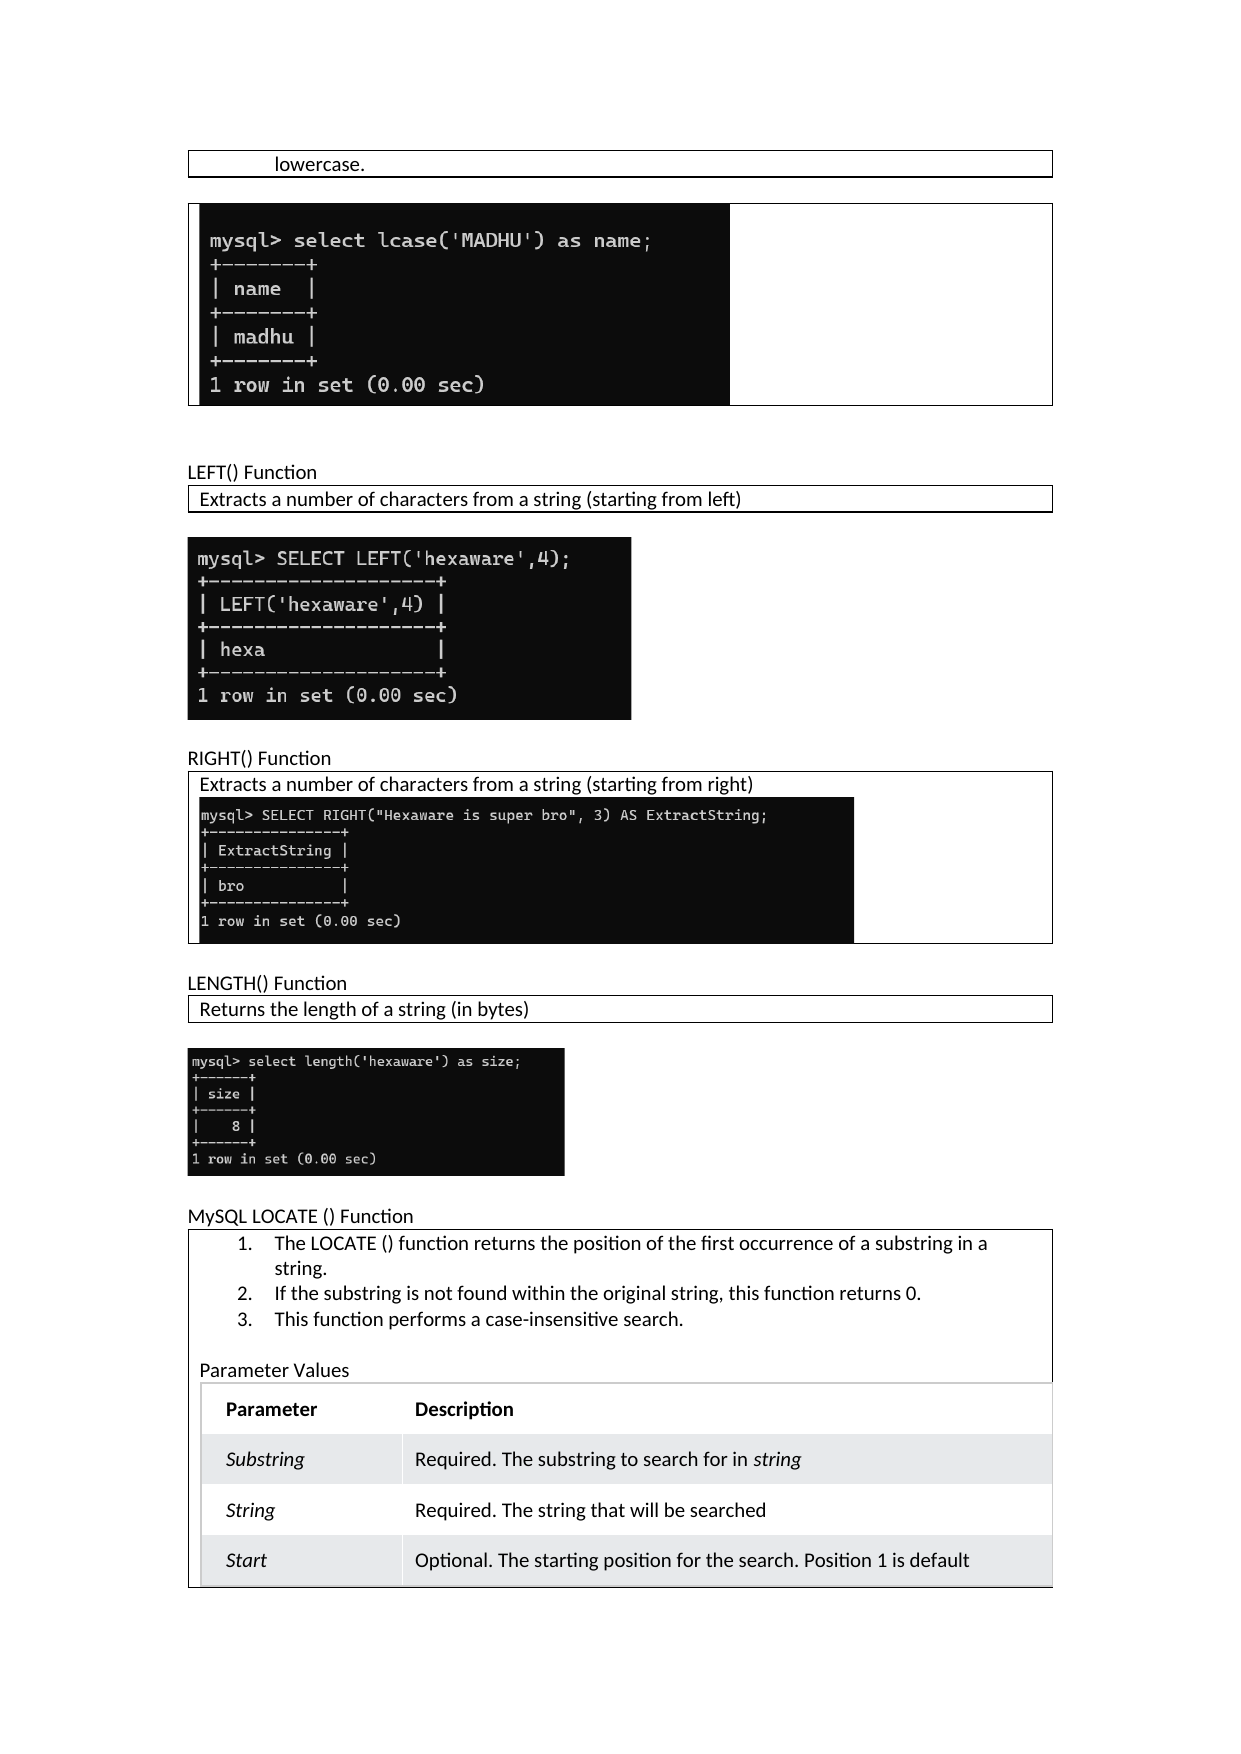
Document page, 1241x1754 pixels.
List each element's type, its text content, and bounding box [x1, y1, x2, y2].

table_header Extracts a number of characters from a string (starting from right) [189, 772, 1052, 943]
table_header Returns the length of a string (in bytes) [189, 996, 1052, 1022]
table_header [189, 204, 199, 405]
picture [187, 1048, 565, 1176]
text LEFT() Function [187, 459, 1053, 485]
text RIGHT() Function [187, 745, 1053, 771]
picture [187, 537, 632, 720]
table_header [189, 1230, 1052, 1587]
table_header Extracts a number of characters from a string (starting from left) [189, 486, 1052, 511]
text MySQL LOCATE () Function [187, 1203, 1053, 1229]
picture [199, 797, 855, 944]
text LENGTH() Function [187, 970, 1053, 995]
picture [199, 203, 730, 405]
table_header [730, 204, 1052, 405]
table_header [189, 151, 1052, 176]
